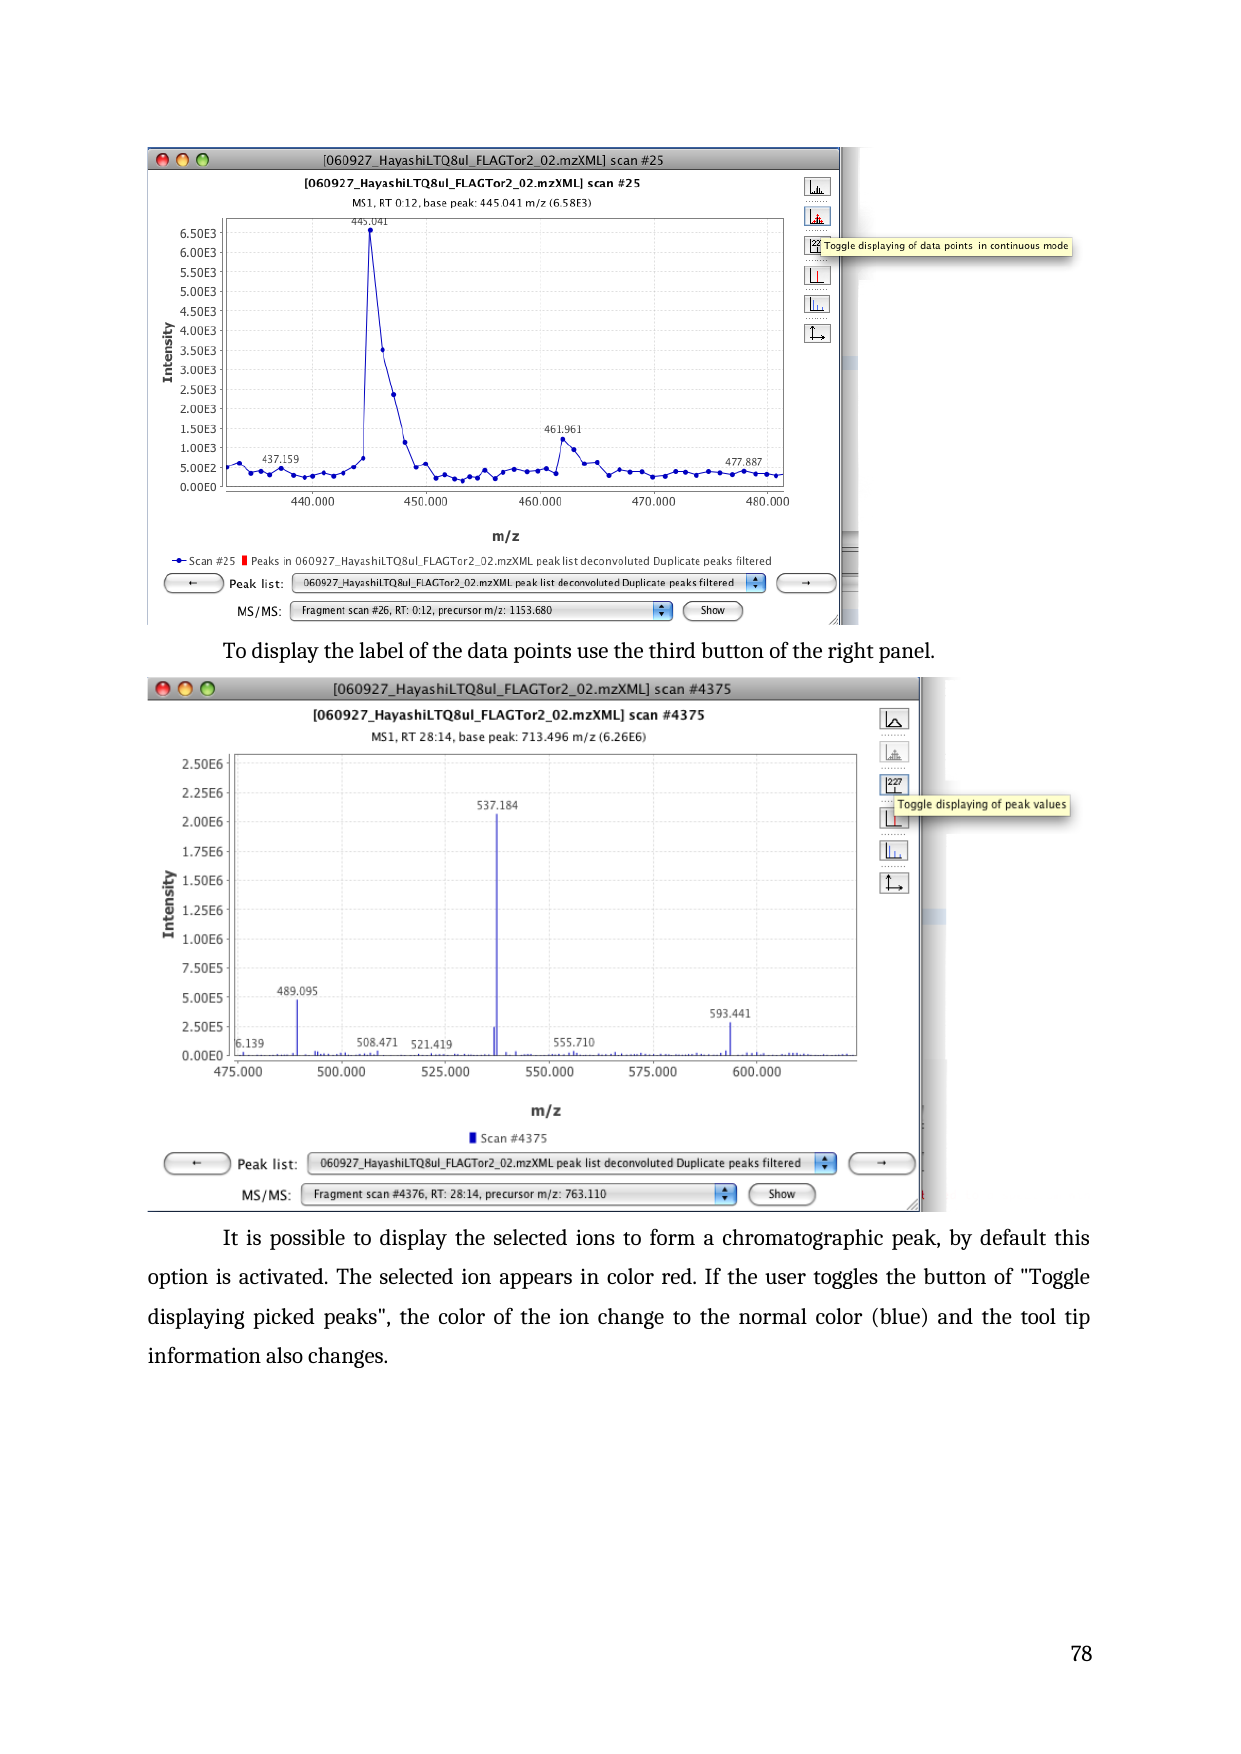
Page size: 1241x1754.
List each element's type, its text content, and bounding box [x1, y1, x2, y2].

picture [147, 677, 1090, 1212]
text It is possible to display the selected ions to form a chromatographic peak, by default this option is activated. The selected ion appears in color red. If the user toggles the button of "Toggle displaying picked peaks", the color of the ion change to the normal color (blue) and the tool tip information also changes. [148, 1224, 1092, 1369]
text To display the label of the data points use the third button of the right panel. [148, 638, 1092, 664]
picture [147, 147, 1092, 625]
